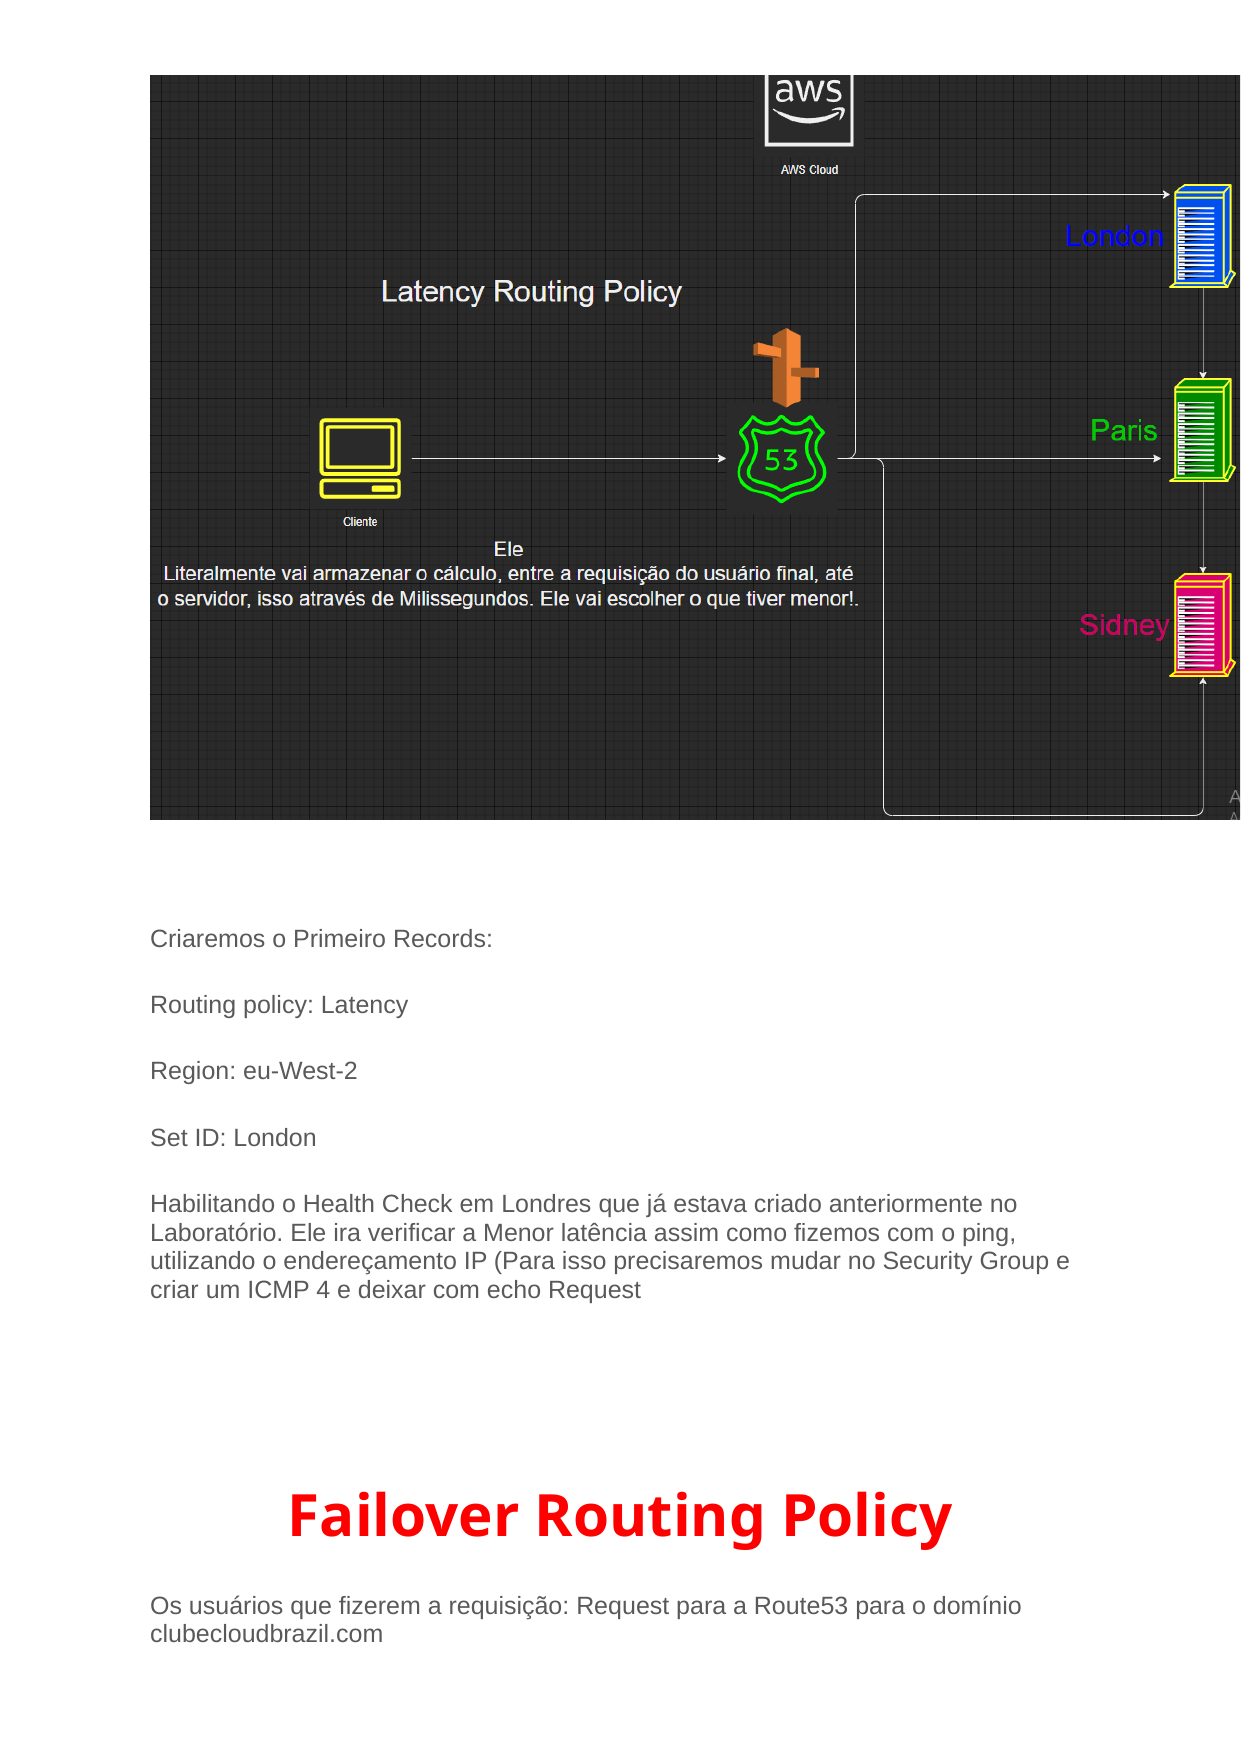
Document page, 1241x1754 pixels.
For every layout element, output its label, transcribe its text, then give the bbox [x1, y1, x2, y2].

text Region: eu-West-2 [150, 1056, 1090, 1085]
picture [150, 75, 1241, 820]
text Habilitando o Health Check em Londres que já estava criado anteriormente no Laboratório. Ele ira verificar a Menor latência assim como fizemos com o ping, utilizando o endereçamento IP (Para isso precisaremos mudar no Security Group e criar um ICMP 4 e deixar com echo Request [150, 1189, 1090, 1304]
text Routing policy: Latency [150, 990, 1090, 1019]
text Failover Routing Policy [150, 1474, 1090, 1553]
text Os usuários que fizerem a requisição: Request para a Route53 para o domínio clubecloudbrazil.com [150, 1591, 1090, 1648]
text Criaremos o Primeiro Records: [150, 924, 1090, 952]
text Set ID: London [150, 1122, 1090, 1151]
